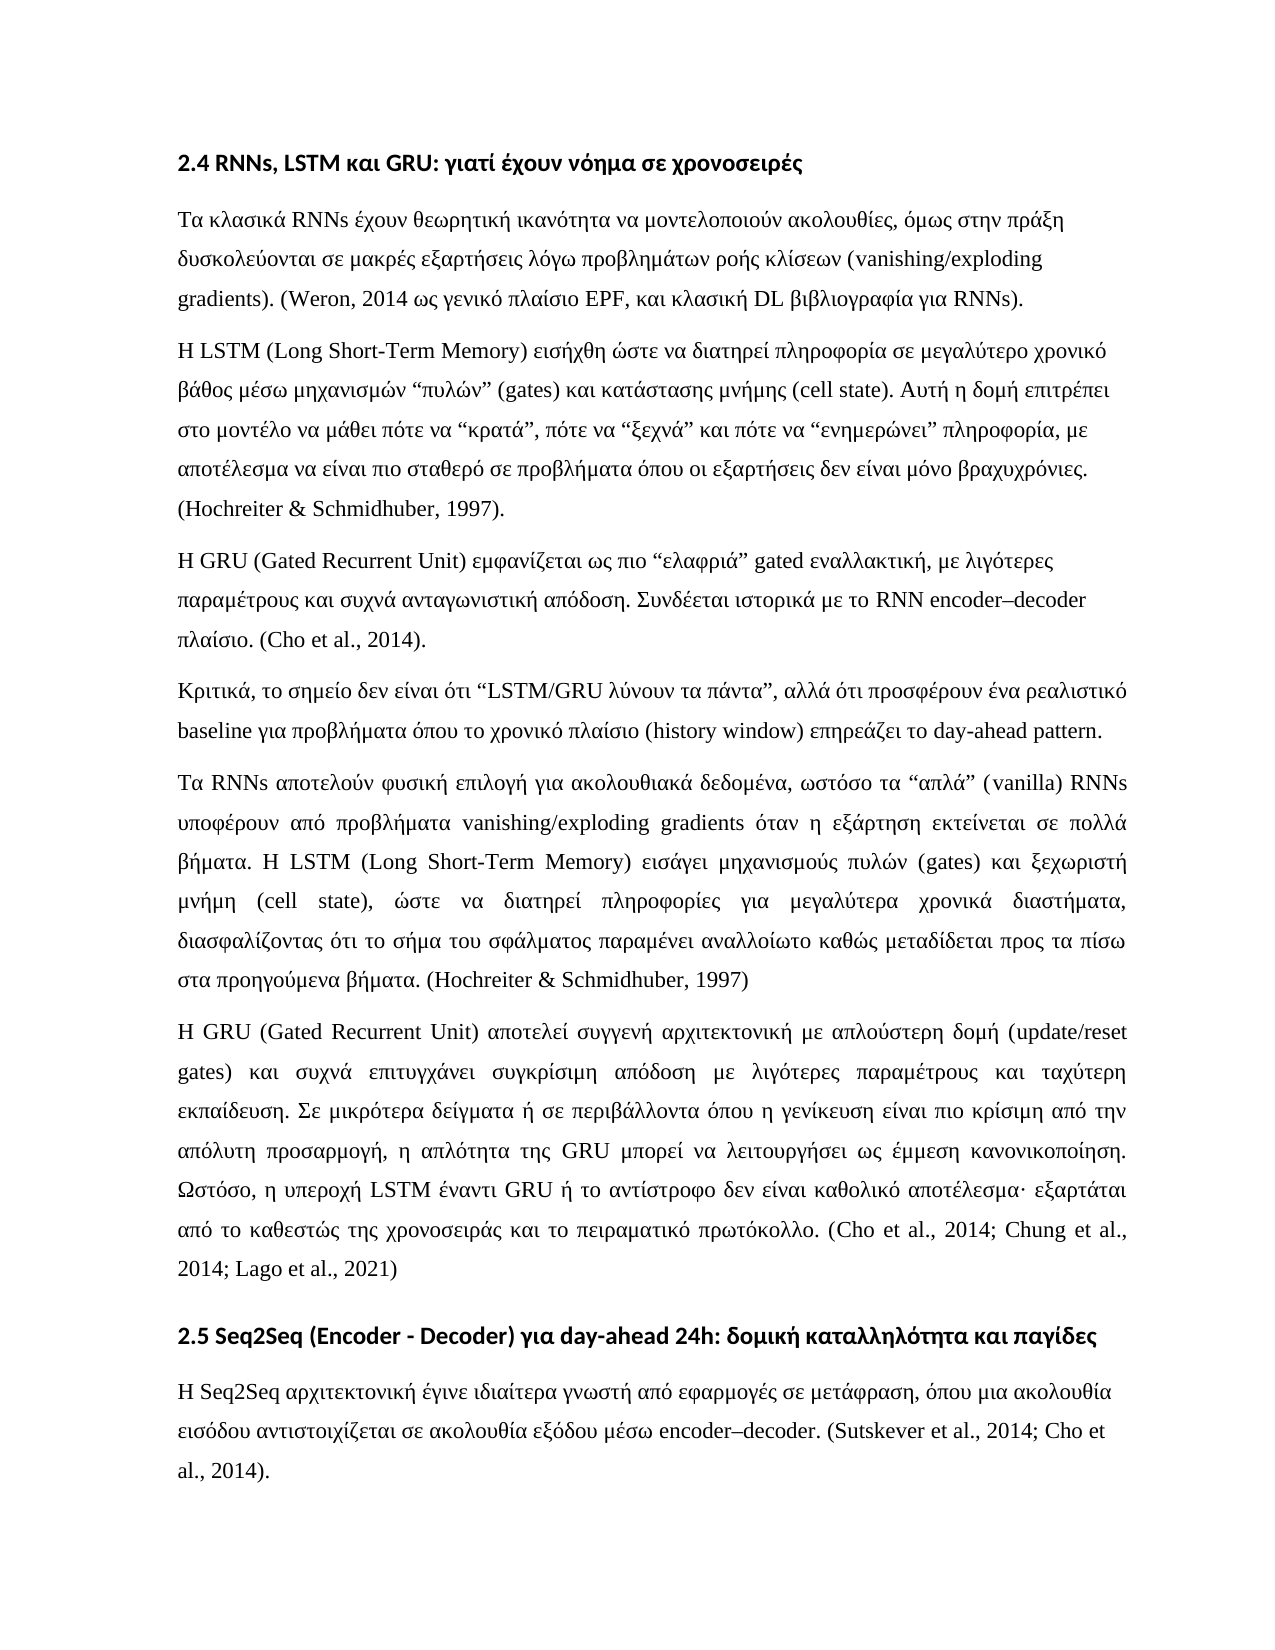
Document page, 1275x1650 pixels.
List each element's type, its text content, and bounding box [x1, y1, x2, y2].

subtitle 2.5 Seq2Seq (Encoder - Decoder) για day-ahead 24h: δομική καταλληλότητα και παγίδες [177, 1320, 1127, 1350]
text Τα RNNs αποτελούν φυσική επιλογή για ακολουθιακά δεδομένα, ωστόσο τα “απλά” (vanilla) RNNs υποφέρουν από προβλήματα vanishing/exploding gradients όταν η εξάρτηση εκτείνεται σε πολλά βήματα. Η LSTM (Long Short‑Term Memory) εισάγει μηχανισμούς πυλών (gates) και ξεχωριστή μνήμη (cell state), ώστε να διατηρεί πληροφορίες για μεγαλύτερα χρονικά διαστήματα, διασφαλίζοντας ότι το σήμα του σφάλματος παραμένει αναλλοίωτο καθώς μεταδίδεται προς τα πίσω στα προηγούμενα βήματα. (Hochreiter & Schmidhuber, 1997) [177, 769, 1127, 993]
text Κριτικά, το σημείο δεν είναι ότι “LSTM/GRU λύνουν τα πάντα”, αλλά ότι προσφέρουν ένα ρεαλιστικό baseline για προβλήματα όπου το χρονικό πλαίσιο (history window) επηρεάζει το day-ahead pattern. [177, 678, 1127, 743]
text Η LSTM (Long Short-Term Memory) εισήχθη ώστε να διατηρεί πληροφορία σε μεγαλύτερο χρονικό βάθος μέσω μηχανισμών “πυλών” (gates) και κατάστασης μνήμης (cell state). Αυτή η δομή επιτρέπει στο μοντέλο να μάθει πότε να “κρατά”, πότε να “ξεχνά” και πότε να “ενημερώνει” πληροφορία, με αποτέλεσμα να είναι πιο σταθερό σε προβλήματα όπου οι εξαρτήσεις δεν είναι μόνο βραχυχρόνιες. (Hochreiter & Schmidhuber, 1997). [177, 337, 1127, 521]
text Η GRU (Gated Recurrent Unit) εμφανίζεται ως πιο “ελαφριά” gated εναλλακτική, με λιγότερες παραμέτρους και συχνά ανταγωνιστική απόδοση. Συνδέεται ιστορικά με το RNN encoder–decoder πλαίσιο. (Cho et al., 2014). [177, 547, 1127, 652]
subtitle 2.4 RNNs, LSTM και GRU: γιατί έχουν νόημα σε χρονοσειρές [177, 148, 1127, 178]
text Η Seq2Seq αρχιτεκτονική έγινε ιδιαίτερα γνωστή από εφαρμογές σε μετάφραση, όπου μια ακολουθία εισόδου αντιστοιχίζεται σε ακολουθία εξόδου μέσω encoder–decoder. (Sutskever et al., 2014; Cho et al., 2014). [177, 1378, 1127, 1483]
text Τα κλασικά RNNs έχουν θεωρητική ικανότητα να μοντελοποιούν ακολουθίες, όμως στην πράξη δυσκολεύονται σε μακρές εξαρτήσεις λόγω προβλημάτων ροής κλίσεων (vanishing/exploding gradients). (Weron, 2014 ως γενικό πλαίσιο EPF, και κλασική DL βιβλιογραφία για RNNs). [177, 206, 1127, 311]
text Η GRU (Gated Recurrent Unit) αποτελεί συγγενή αρχιτεκτονική με απλούστερη δομή (update/reset gates) και συχνά επιτυγχάνει συγκρίσιμη απόδοση με λιγότερες παραμέτρους και ταχύτερη εκπαίδευση. Σε μικρότερα δείγματα ή σε περιβάλλοντα όπου η γενίκευση είναι πιο κρίσιμη από την απόλυτη προσαρμογή, η απλότητα της GRU μπορεί να λειτουργήσει ως έμμεση κανονικοποίηση. Ωστόσο, η υπεροχή LSTM έναντι GRU ή το αντίστροφο δεν είναι καθολικό αποτέλεσμα· εξαρτάται από το καθεστώς της χρονοσειράς και το πειραματικό πρωτόκολλο. (Cho et al., 2014; Chung et al., 2014; Lago et al., 2021) [177, 1018, 1127, 1282]
